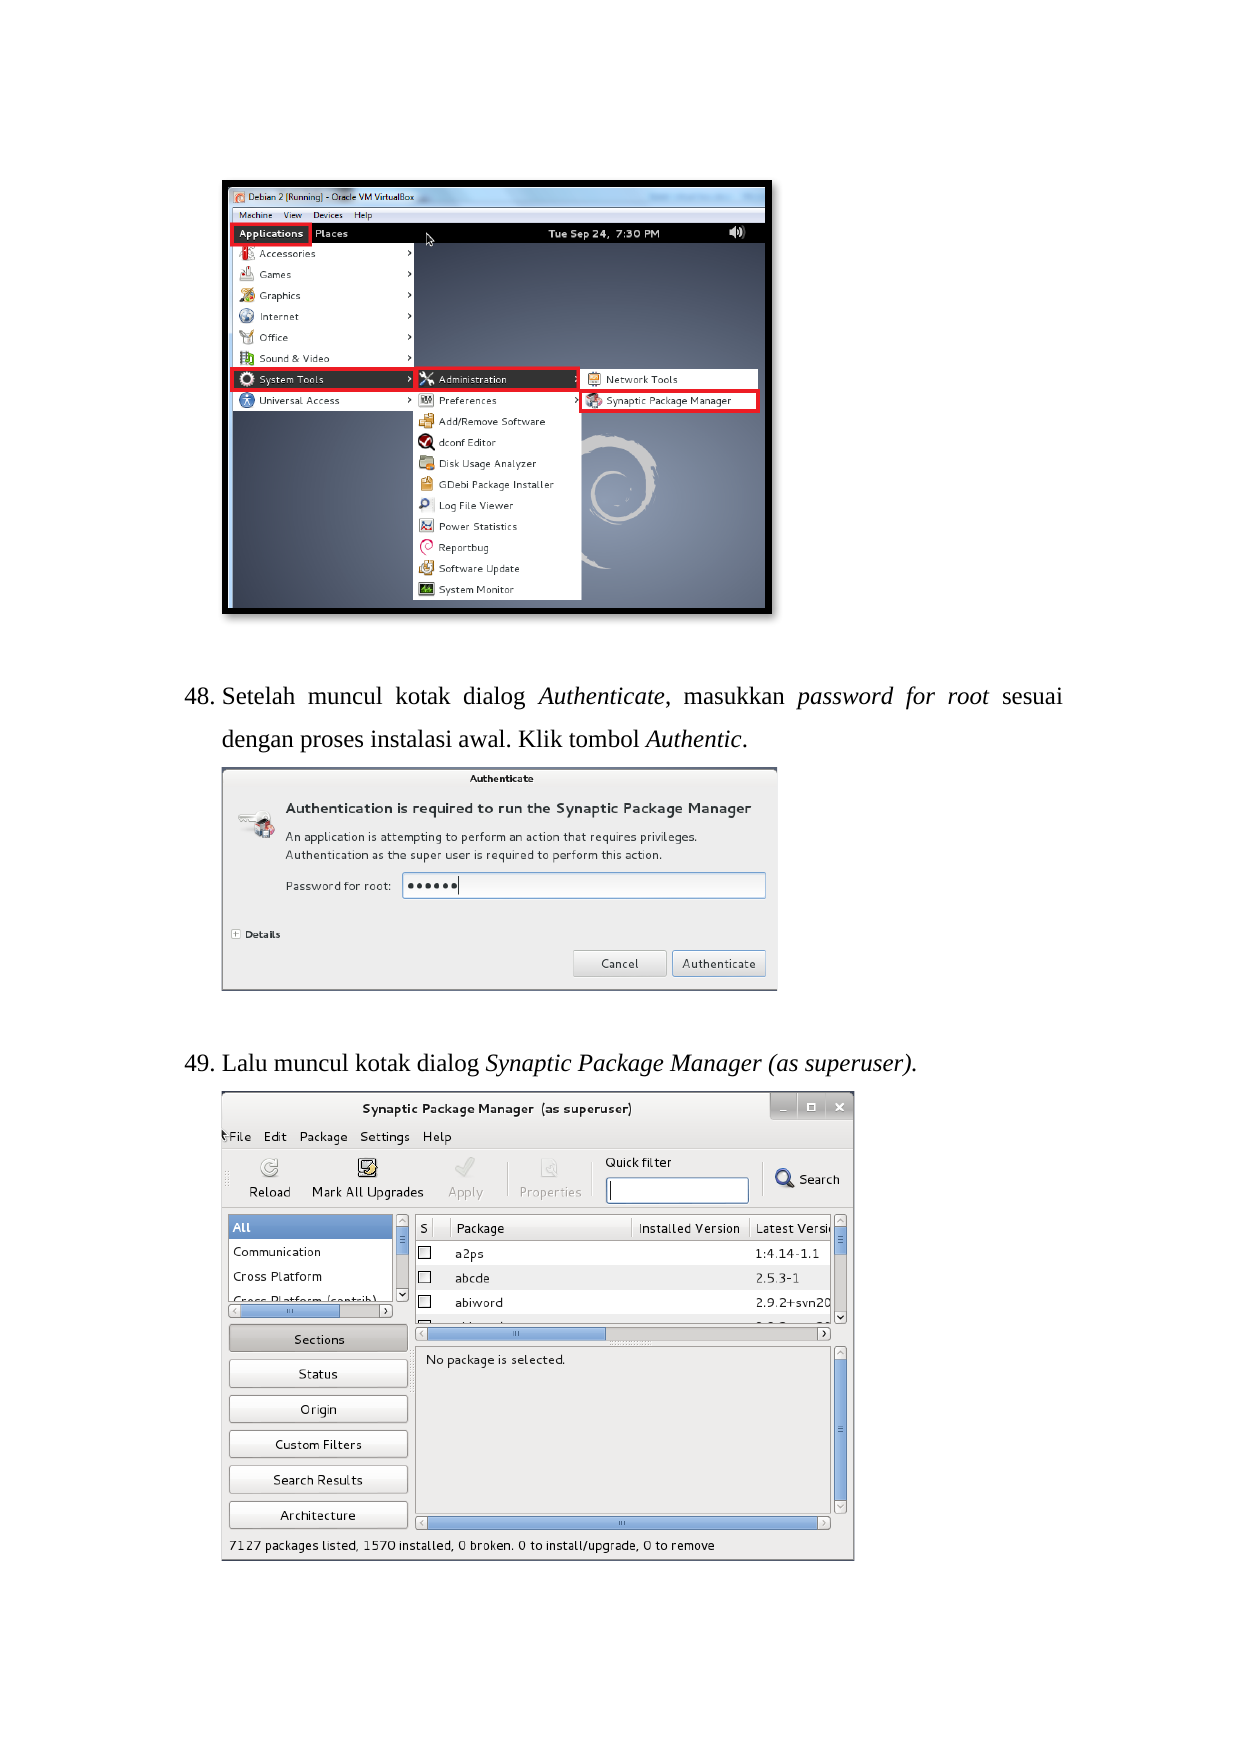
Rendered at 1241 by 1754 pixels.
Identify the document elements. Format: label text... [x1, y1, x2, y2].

picture [221, 767, 778, 991]
list Lalu muncul kotak dialog Synaptic Package Manager (as superuser). [184, 1048, 1063, 1077]
list Setelah muncul kotak dialog Authenticate, masukkan password for root sesuai dengan proses instalasi awal. Klik tombol Authentic. [184, 681, 1063, 753]
picture [228, 187, 765, 608]
picture [221, 1091, 855, 1561]
